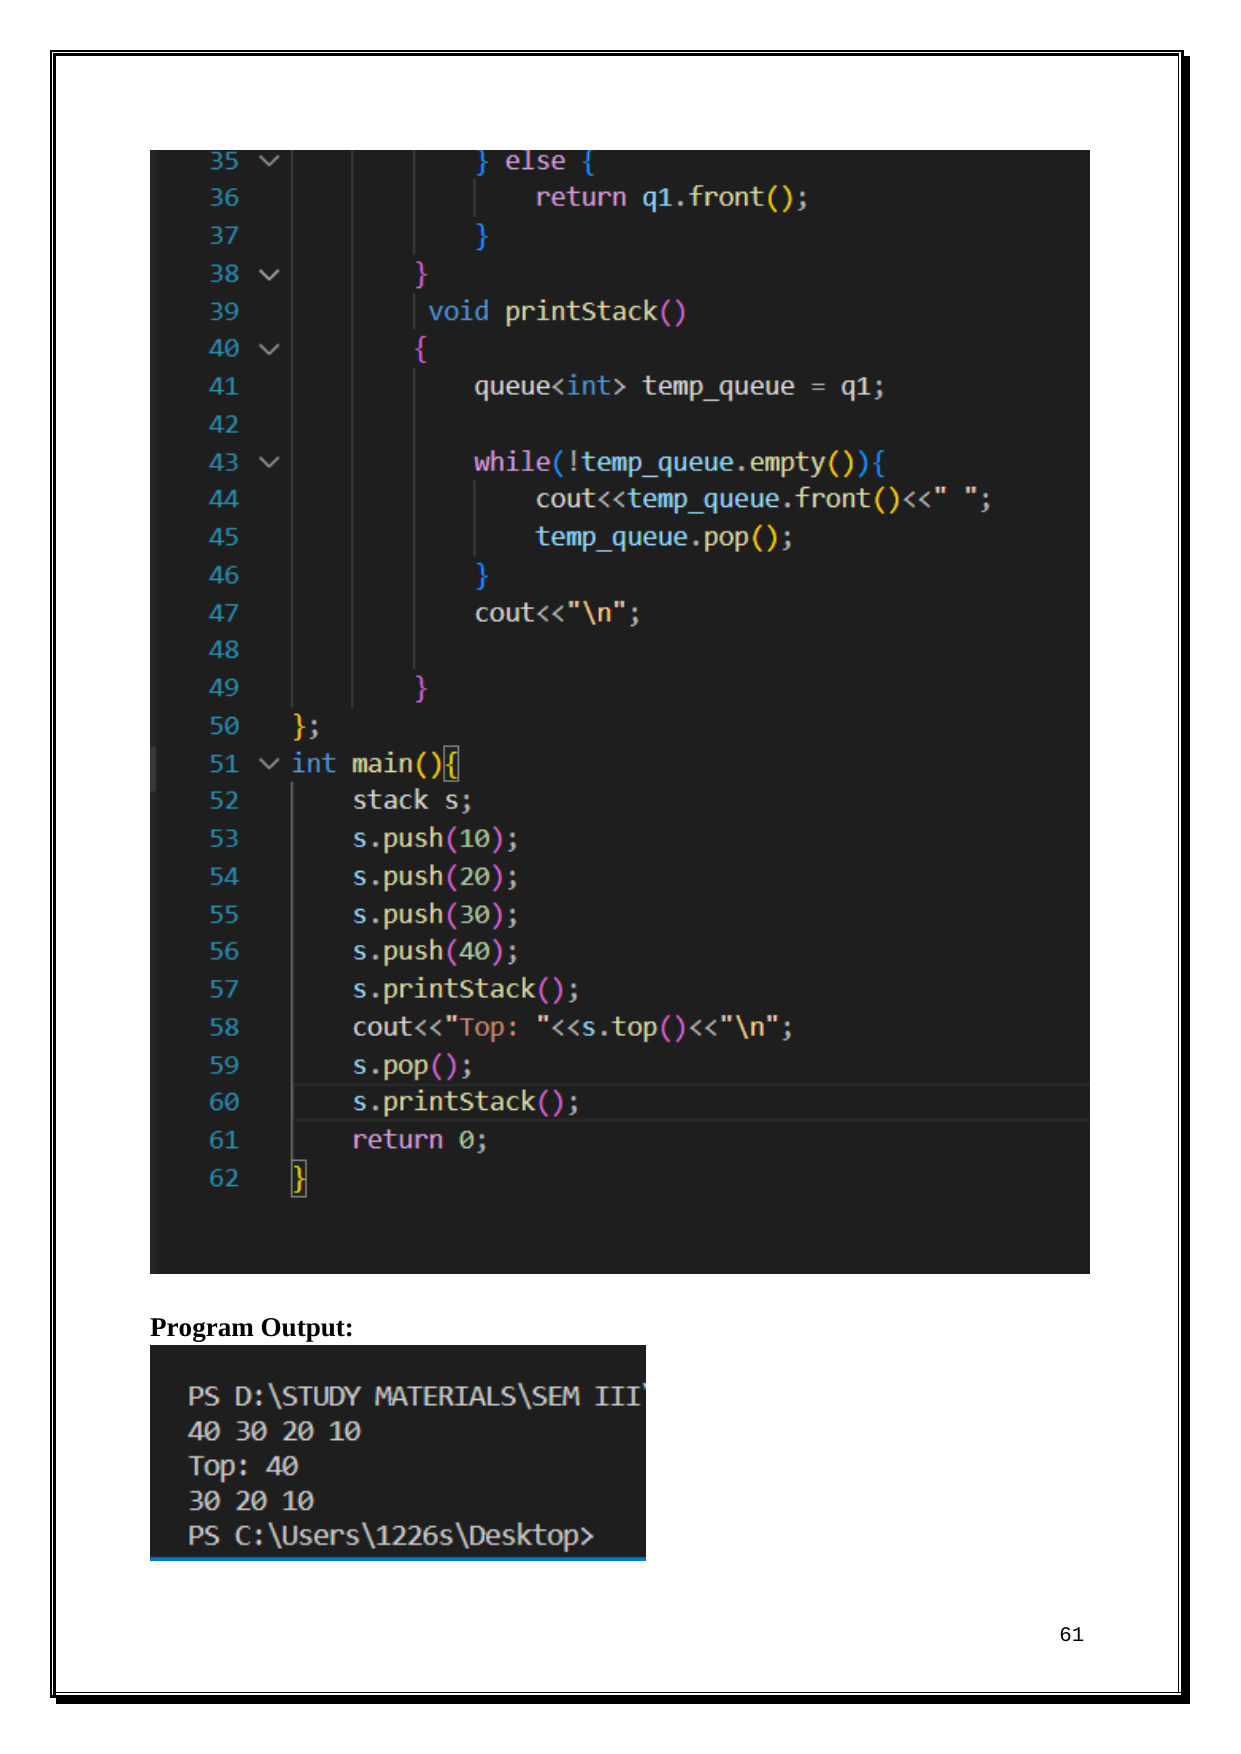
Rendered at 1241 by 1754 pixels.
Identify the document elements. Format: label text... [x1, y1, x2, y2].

picture [150, 150, 1090, 1274]
text Program Output: [150, 1311, 1084, 1342]
picture [150, 1345, 646, 1561]
